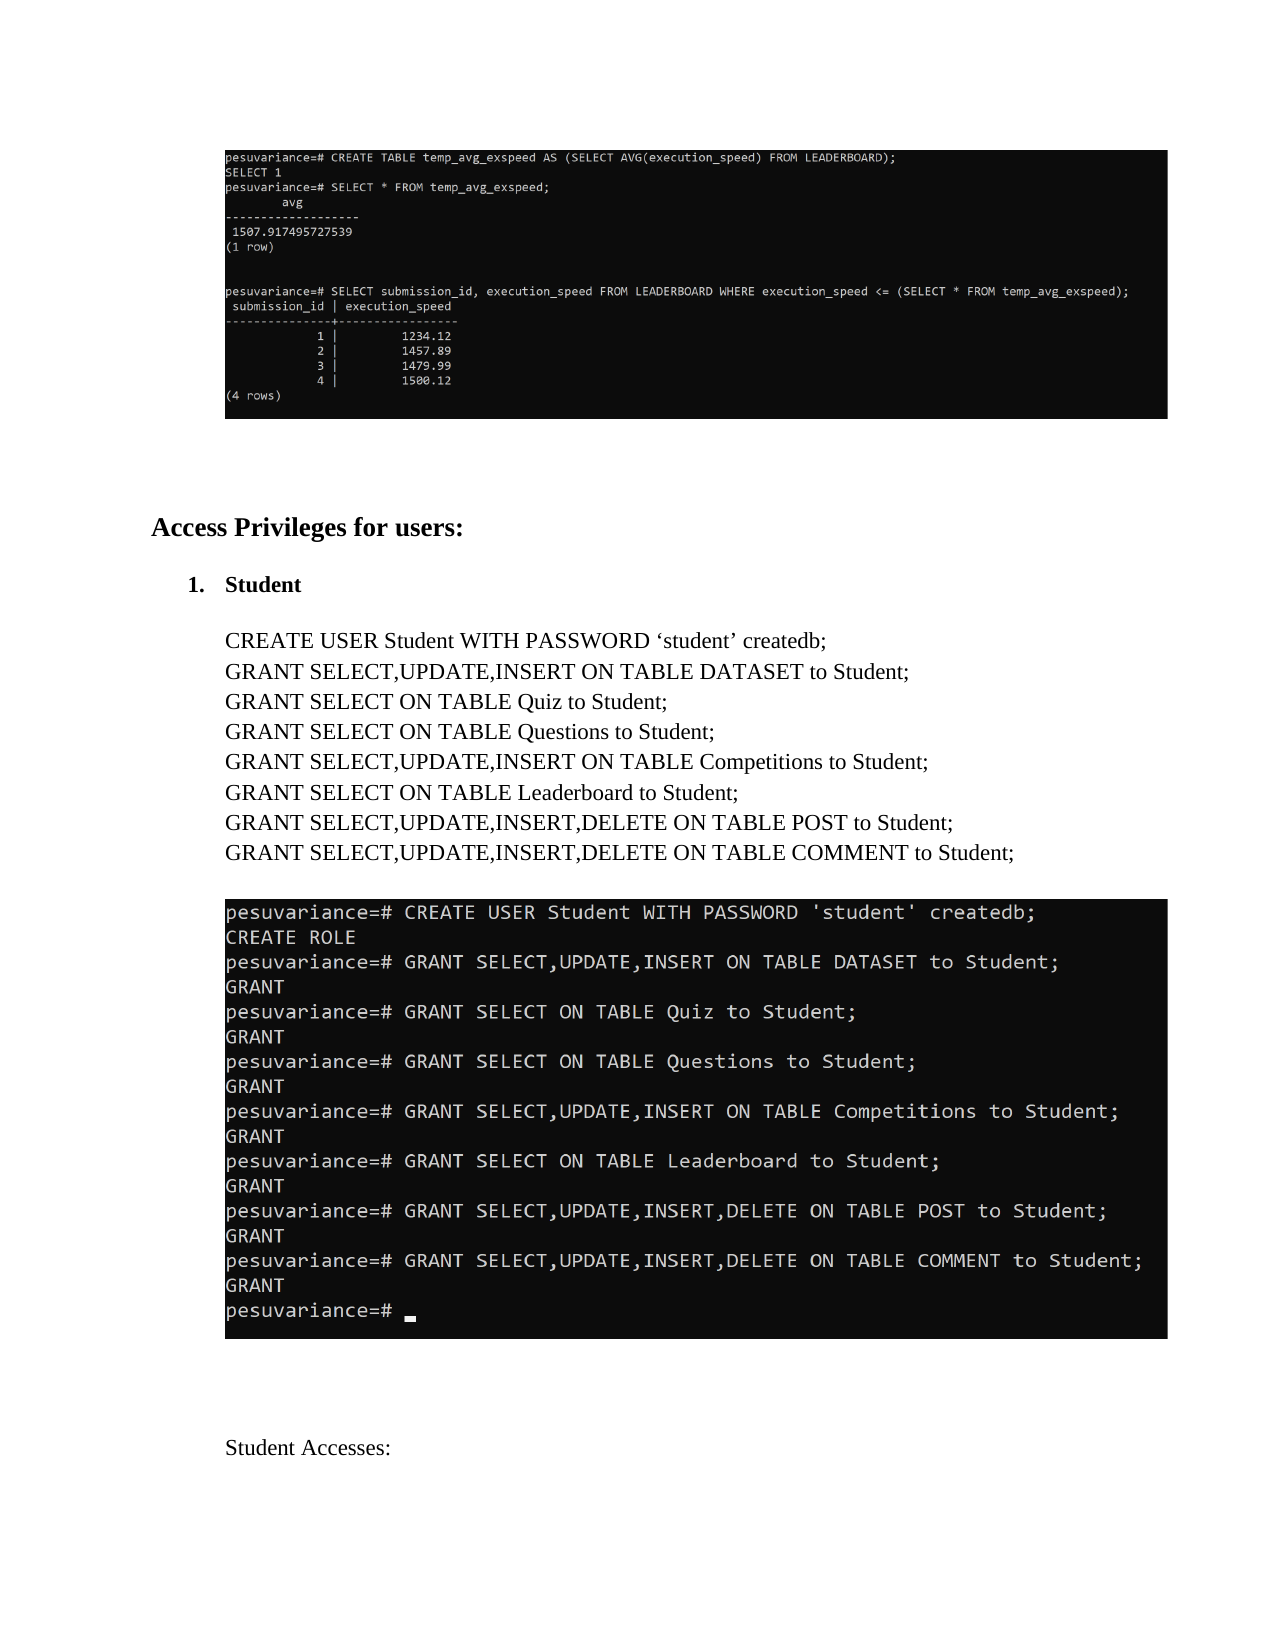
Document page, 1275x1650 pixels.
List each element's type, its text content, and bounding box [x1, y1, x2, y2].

text Access Privileges for users: [151, 511, 1125, 543]
text GRANT SELECT ON TABLE Leaderboard to Student; [225, 779, 1172, 805]
text CREATE USER Student WITH PASSWORD ‘student’ createdb; [225, 628, 1172, 654]
picture [225, 899, 1168, 1339]
text GRANT SELECT ON TABLE Quiz to Student; [225, 688, 1172, 714]
text GRANT SELECT,UPDATE,INSERT,DELETE ON TABLE POST to Student; [225, 809, 1172, 835]
picture [225, 150, 1168, 419]
text GRANT SELECT,UPDATE,INSERT,DELETE ON TABLE COMMENT to Student; [225, 839, 1172, 865]
text Student Accesses: [225, 1433, 1172, 1460]
text GRANT SELECT ON TABLE Questions to Student; [225, 718, 1172, 744]
list Student [187, 571, 1125, 597]
text GRANT SELECT,UPDATE,INSERT ON TABLE Competitions to Student; [225, 748, 1172, 775]
text GRANT SELECT,UPDATE,INSERT ON TABLE DATASET to Student; [225, 658, 1172, 684]
